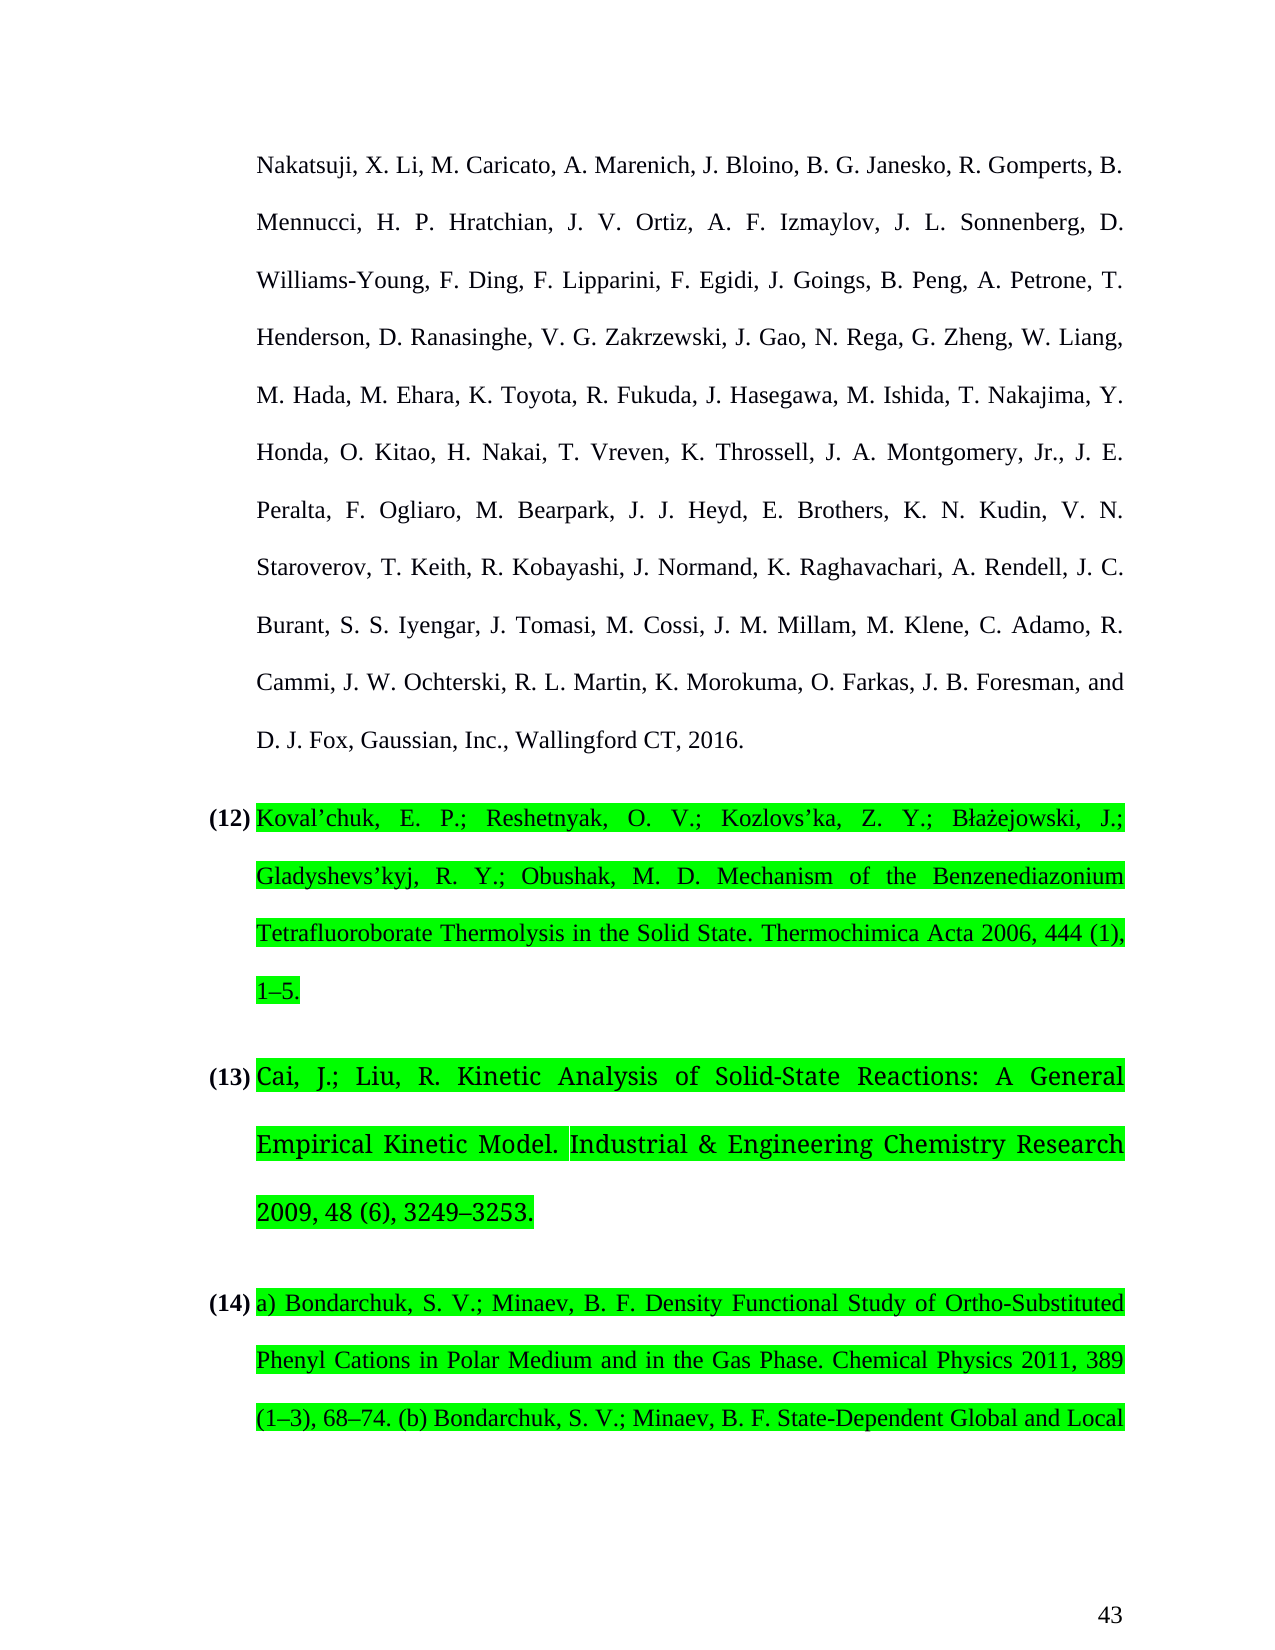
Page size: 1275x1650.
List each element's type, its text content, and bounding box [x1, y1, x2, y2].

list Koval’chuk, E. P.; Reshetnyak, O. V.; Kozlovs’ka, Z. Y.; Błażejowski, J.; Gladyshevs’kyj, R. Y.; Obushak, M. D. Mechanism of the Benzenediazonium Tetrafluoroborate Thermolysis in the Solid State. Thermochimica Acta 2006, 444 (1), 1–5. [209, 803, 1125, 1004]
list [209, 1288, 1125, 1431]
list Cai, J.; Liu, R. Kinetic Analysis of Solid-State Reactions: A General Empirical Kinetic Model. Industrial & Engineering Chemistry Research 2009, 48 (6), 3249–3253. [209, 1058, 1125, 1229]
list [209, 150, 1125, 754]
